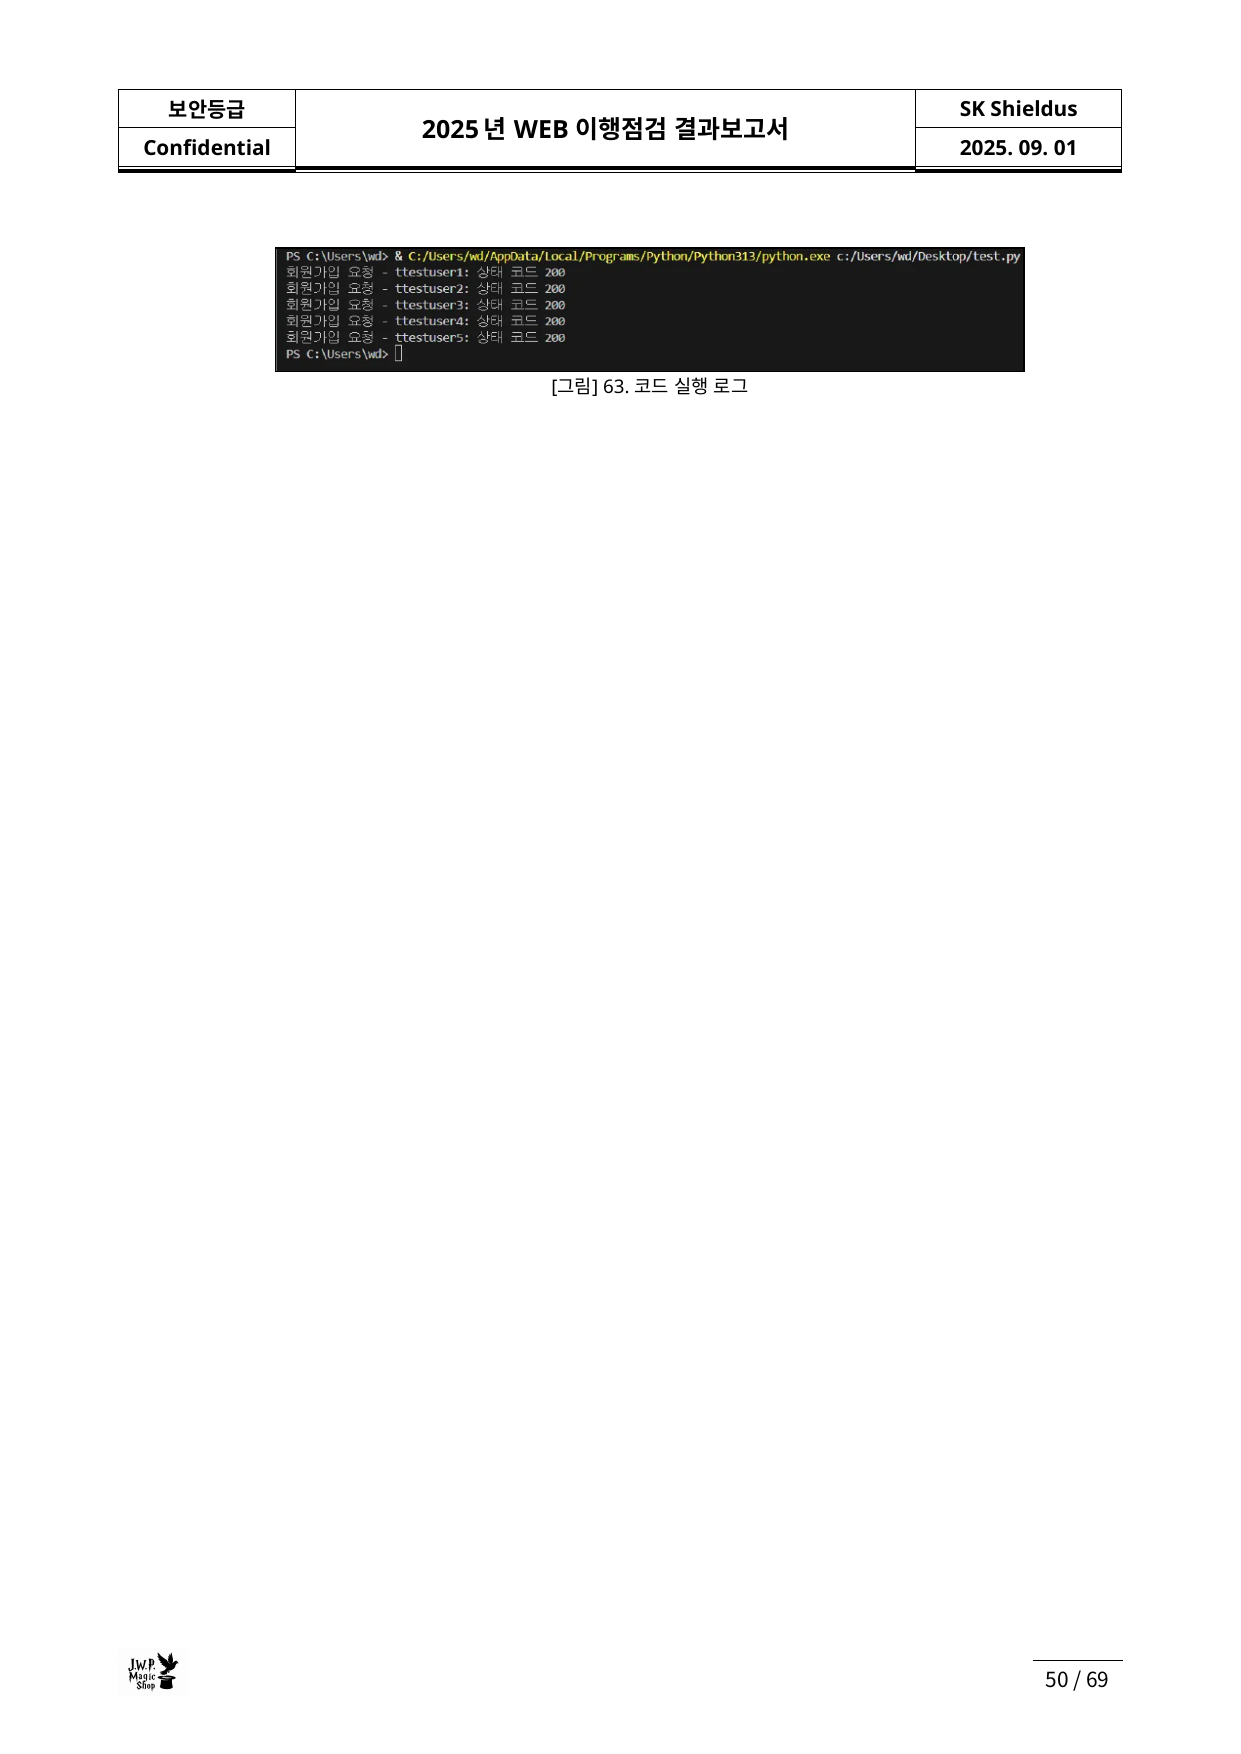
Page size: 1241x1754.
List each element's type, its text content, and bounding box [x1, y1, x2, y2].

picture [117, 1648, 188, 1696]
picture [276, 249, 1023, 371]
